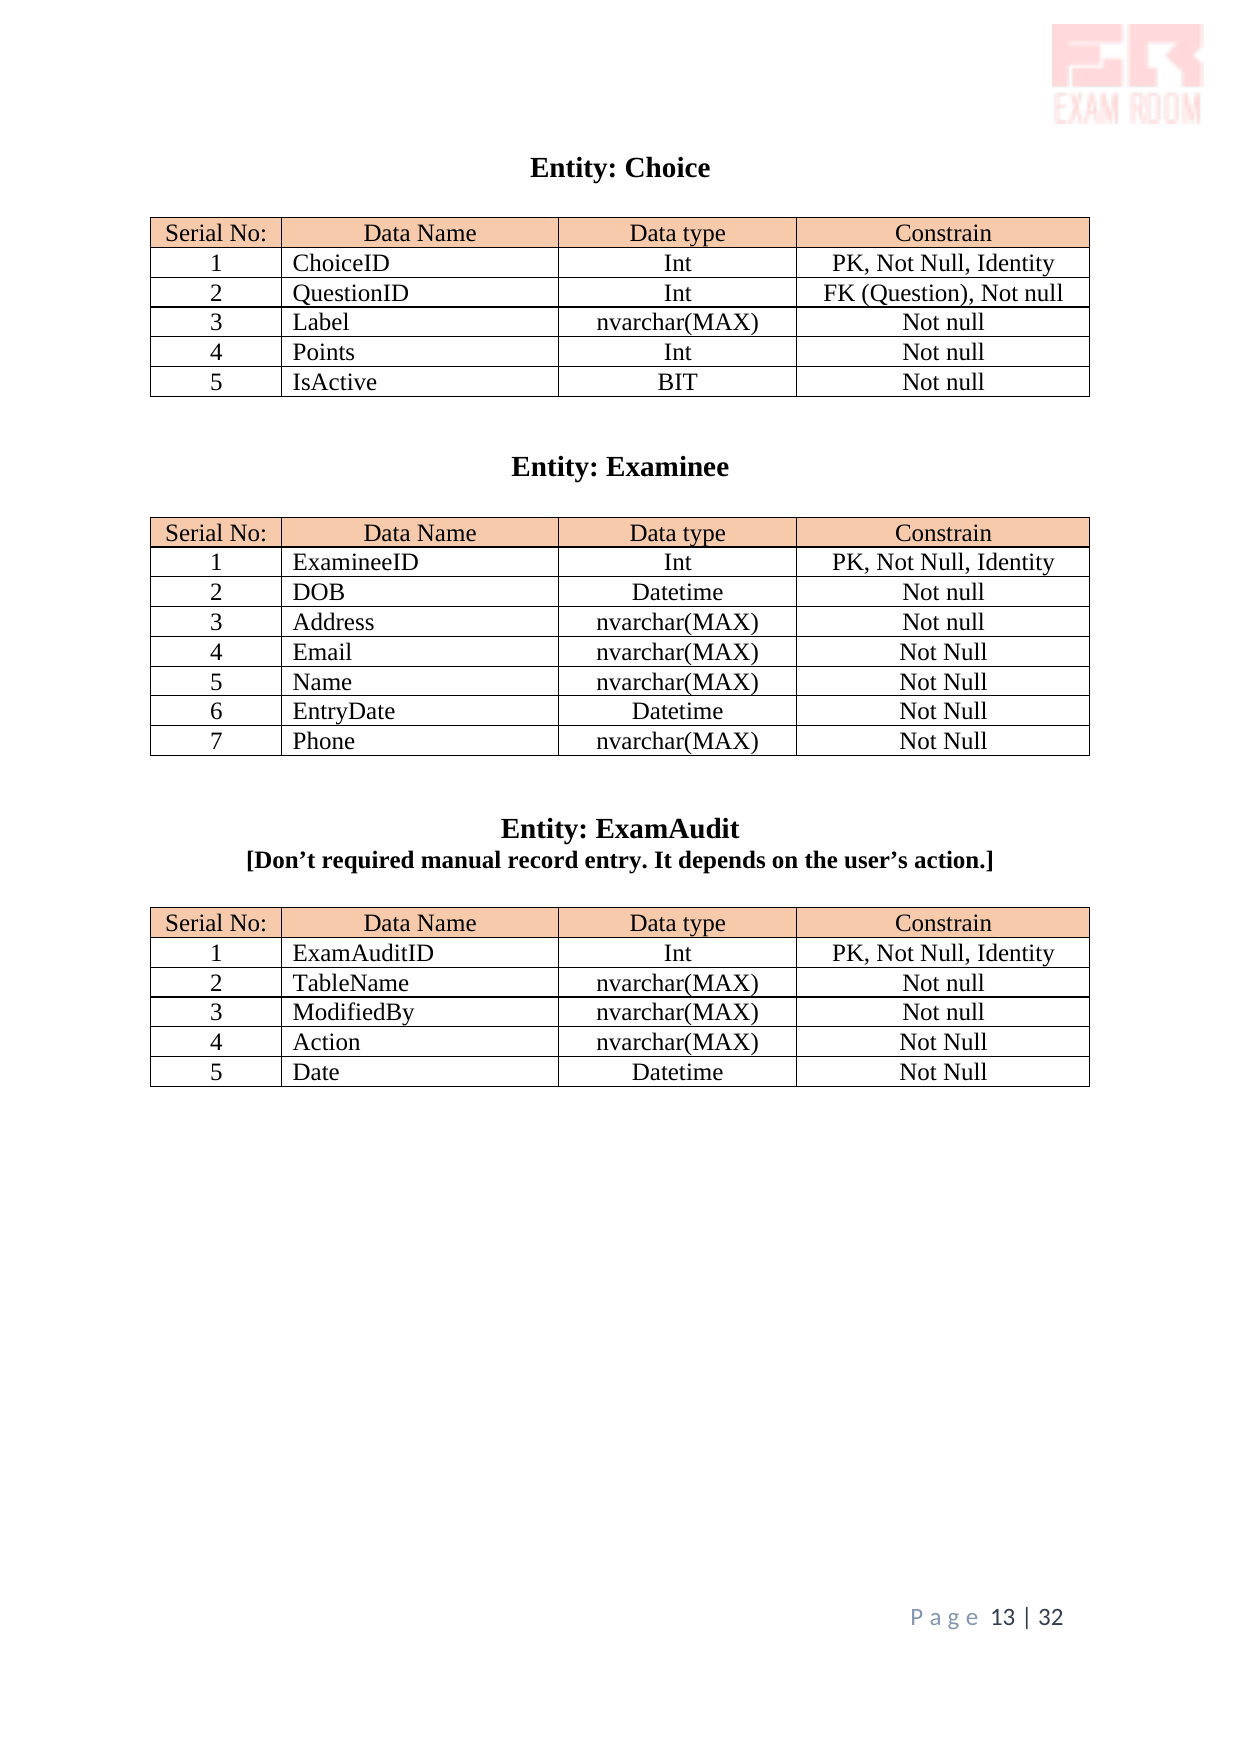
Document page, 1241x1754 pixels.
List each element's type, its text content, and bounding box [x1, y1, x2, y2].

table_cell QuestionID [282, 278, 558, 306]
table_cell 3 [151, 998, 281, 1026]
table_cell Not Null [797, 1027, 1089, 1056]
text Entity: Examinee [150, 449, 1090, 483]
table_cell Points [282, 337, 558, 366]
table_header Data type [559, 908, 796, 937]
table_header Data type [559, 218, 796, 247]
table_header Data Name [282, 518, 558, 546]
table_cell Name [282, 667, 558, 695]
table_header Constrain [797, 518, 1089, 546]
table_cell nvarchar(MAX) [559, 607, 796, 636]
table_cell nvarchar(MAX) [559, 726, 796, 755]
table_cell 2 [151, 968, 281, 996]
table_cell Not Null [797, 696, 1089, 725]
table_cell Datetime [559, 577, 796, 606]
table_cell 5 [151, 667, 281, 695]
text Entity: ExamAudit [150, 811, 1090, 845]
table_header Serial No: [151, 908, 281, 937]
table_cell nvarchar(MAX) [559, 998, 796, 1026]
table_cell Label [282, 308, 558, 336]
table_cell 2 [151, 278, 281, 306]
table_cell Action [282, 1027, 558, 1056]
table_cell ExamineeID [282, 548, 558, 576]
table_header Serial No: [151, 218, 281, 247]
table_cell 5 [151, 1057, 281, 1086]
table_header Data Name [282, 218, 558, 247]
table_cell 3 [151, 607, 281, 636]
table_cell FK (Question), Not null [797, 278, 1089, 306]
table_cell Not Null [797, 1057, 1089, 1086]
table_cell BIT [559, 367, 796, 396]
table_cell Datetime [559, 1057, 796, 1086]
table_cell 3 [151, 308, 281, 336]
table_cell Address [282, 607, 558, 636]
table_cell DOB [282, 577, 558, 606]
table_header Constrain [797, 908, 1089, 937]
table_cell Not Null [797, 637, 1089, 666]
table_cell PK, Not Null, Identity [797, 938, 1089, 967]
table_cell 2 [151, 577, 281, 606]
table_cell ModifiedBy [282, 998, 558, 1026]
table_header Data Name [282, 908, 558, 937]
table_header Constrain [797, 218, 1089, 247]
table_cell 4 [151, 337, 281, 366]
table_cell 6 [151, 696, 281, 725]
table_cell Int [559, 278, 796, 306]
table_cell PK, Not Null, Identity [797, 548, 1089, 576]
table_cell Not null [797, 968, 1089, 996]
table_cell EntryDate [282, 696, 558, 725]
table_cell TableName [282, 968, 558, 996]
table_cell Date [282, 1057, 558, 1086]
table_cell Not null [797, 607, 1089, 636]
table_cell Not null [797, 367, 1089, 396]
table_cell Not null [797, 577, 1089, 606]
table_cell PK, Not Null, Identity [797, 248, 1089, 277]
table_cell nvarchar(MAX) [559, 968, 796, 996]
table_cell 5 [151, 367, 281, 396]
table_header Serial No: [151, 518, 281, 546]
table_cell Not Null [797, 726, 1089, 755]
text Entity: Choice [150, 150, 1090, 183]
table_cell 1 [151, 938, 281, 967]
table_cell Email [282, 637, 558, 666]
table_cell IsActive [282, 367, 558, 396]
table_cell ChoiceID [282, 248, 558, 277]
table_cell nvarchar(MAX) [559, 667, 796, 695]
table_cell 1 [151, 248, 281, 277]
table_cell Not null [797, 998, 1089, 1026]
table_cell nvarchar(MAX) [559, 1027, 796, 1056]
table_cell Not null [797, 337, 1089, 366]
table_cell Int [559, 548, 796, 576]
text [Don’t required manual record entry. It depends on the user’s action.] [150, 845, 1090, 873]
table_cell Phone [282, 726, 558, 755]
table_cell 1 [151, 548, 281, 576]
table_cell Int [559, 938, 796, 967]
table_cell Not null [797, 308, 1089, 336]
table_cell 7 [151, 726, 281, 755]
table_cell ExamAuditID [282, 938, 558, 967]
table_cell 4 [151, 637, 281, 666]
table_cell Int [559, 337, 796, 366]
table_cell Datetime [559, 696, 796, 725]
table_header Data type [559, 518, 796, 546]
table_cell nvarchar(MAX) [559, 308, 796, 336]
table_cell Int [559, 248, 796, 277]
table_cell nvarchar(MAX) [559, 637, 796, 666]
table_cell 4 [151, 1027, 281, 1056]
table_cell Not Null [797, 667, 1089, 695]
